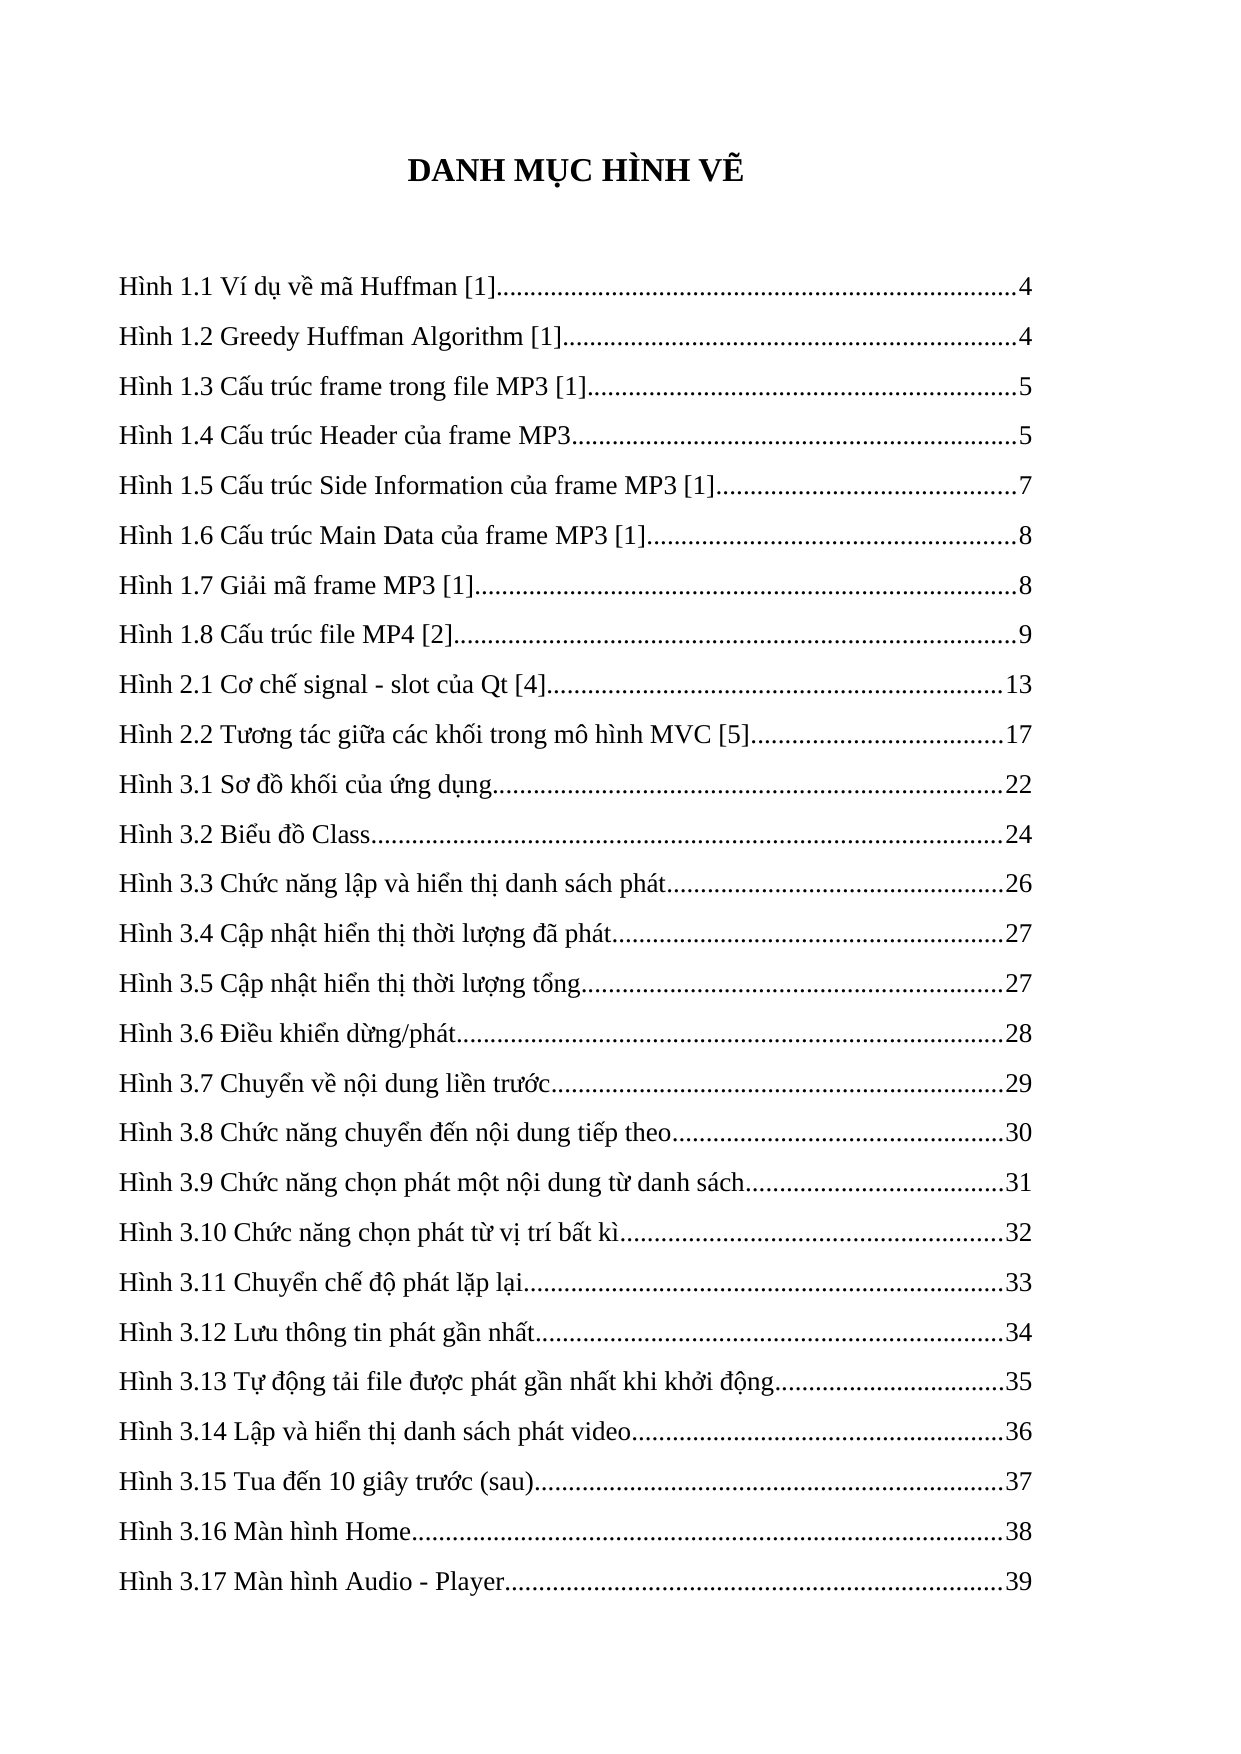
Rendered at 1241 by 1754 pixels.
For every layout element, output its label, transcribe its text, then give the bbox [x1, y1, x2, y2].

text Hình 3.16 Màn hình Home 38 [118, 1515, 1033, 1546]
text Hình 3.1 Sơ đồ khối của ứng dụng 22 [118, 768, 1033, 799]
text Hình 2.1 Cơ chế signal - slot của Qt [4] 13 [118, 668, 1033, 699]
text Hình 3.7 Chuyển về nội dung liền trước 29 [118, 1067, 1033, 1098]
text Hình 3.2 Biểu đồ Class 24 [118, 818, 1033, 849]
text Hình 3.15 Tua đến 10 giây trước (sau) 37 [118, 1465, 1033, 1496]
text Hình 1.1 Ví dụ về mã Huffman [1] 4 [118, 270, 1033, 301]
text Hình 3.17 Màn hình Audio - Player 39 [118, 1564, 1033, 1596]
text Hình 1.3 Cấu trúc frame trong file MP3 [1] 5 [118, 369, 1033, 401]
text Hình 3.11 Chuyển chế độ phát lặp lại 33 [118, 1266, 1033, 1297]
text Hình 1.4 Cấu trúc Header của frame MP3 5 [118, 419, 1033, 451]
text Hình 3.3 Chức năng lập và hiển thị danh sách phát 26 [118, 867, 1033, 899]
text Hình 3.10 Chức năng chọn phát từ vị trí bất kì 32 [118, 1216, 1033, 1247]
text Hình 1.7 Giải mã frame MP3 [1] 8 [118, 569, 1033, 600]
text Hình 3.13 Tự động tải file được phát gần nhất khi khởi động 35 [118, 1365, 1033, 1397]
text Hình 2.2 Tương tác giữa các khối trong mô hình MVC [5] 17 [118, 718, 1033, 749]
text Hình 3.14 Lập và hiển thị danh sách phát video 36 [118, 1415, 1033, 1446]
text Hình 3.6 Điều khiển dừng/phát 28 [118, 1017, 1033, 1048]
text Hình 3.12 Lưu thông tin phát gần nhất 34 [118, 1316, 1033, 1347]
text Hình 3.4 Cập nhật hiển thị thời lượng đã phát 27 [118, 917, 1033, 948]
text Hình 3.9 Chức năng chọn phát một nội dung từ danh sách 31 [118, 1166, 1033, 1197]
text Hình 1.8 Cấu trúc file MP4 [2] 9 [118, 618, 1033, 650]
text Hình 1.2 Greedy Huffman Algorithm [1] 4 [118, 320, 1033, 351]
text Hình 1.6 Cấu trúc Main Data của frame MP3 [1] 8 [118, 519, 1033, 550]
text DANH MỤC HÌNH VẼ [118, 150, 1033, 188]
text Hình 3.8 Chức năng chuyển đến nội dung tiếp theo 30 [118, 1116, 1033, 1148]
text Hình 1.5 Cấu trúc Side Information của frame MP3 [1] 7 [118, 469, 1033, 500]
text Hình 3.5 Cập nhật hiển thị thời lượng tổng 27 [118, 967, 1033, 998]
